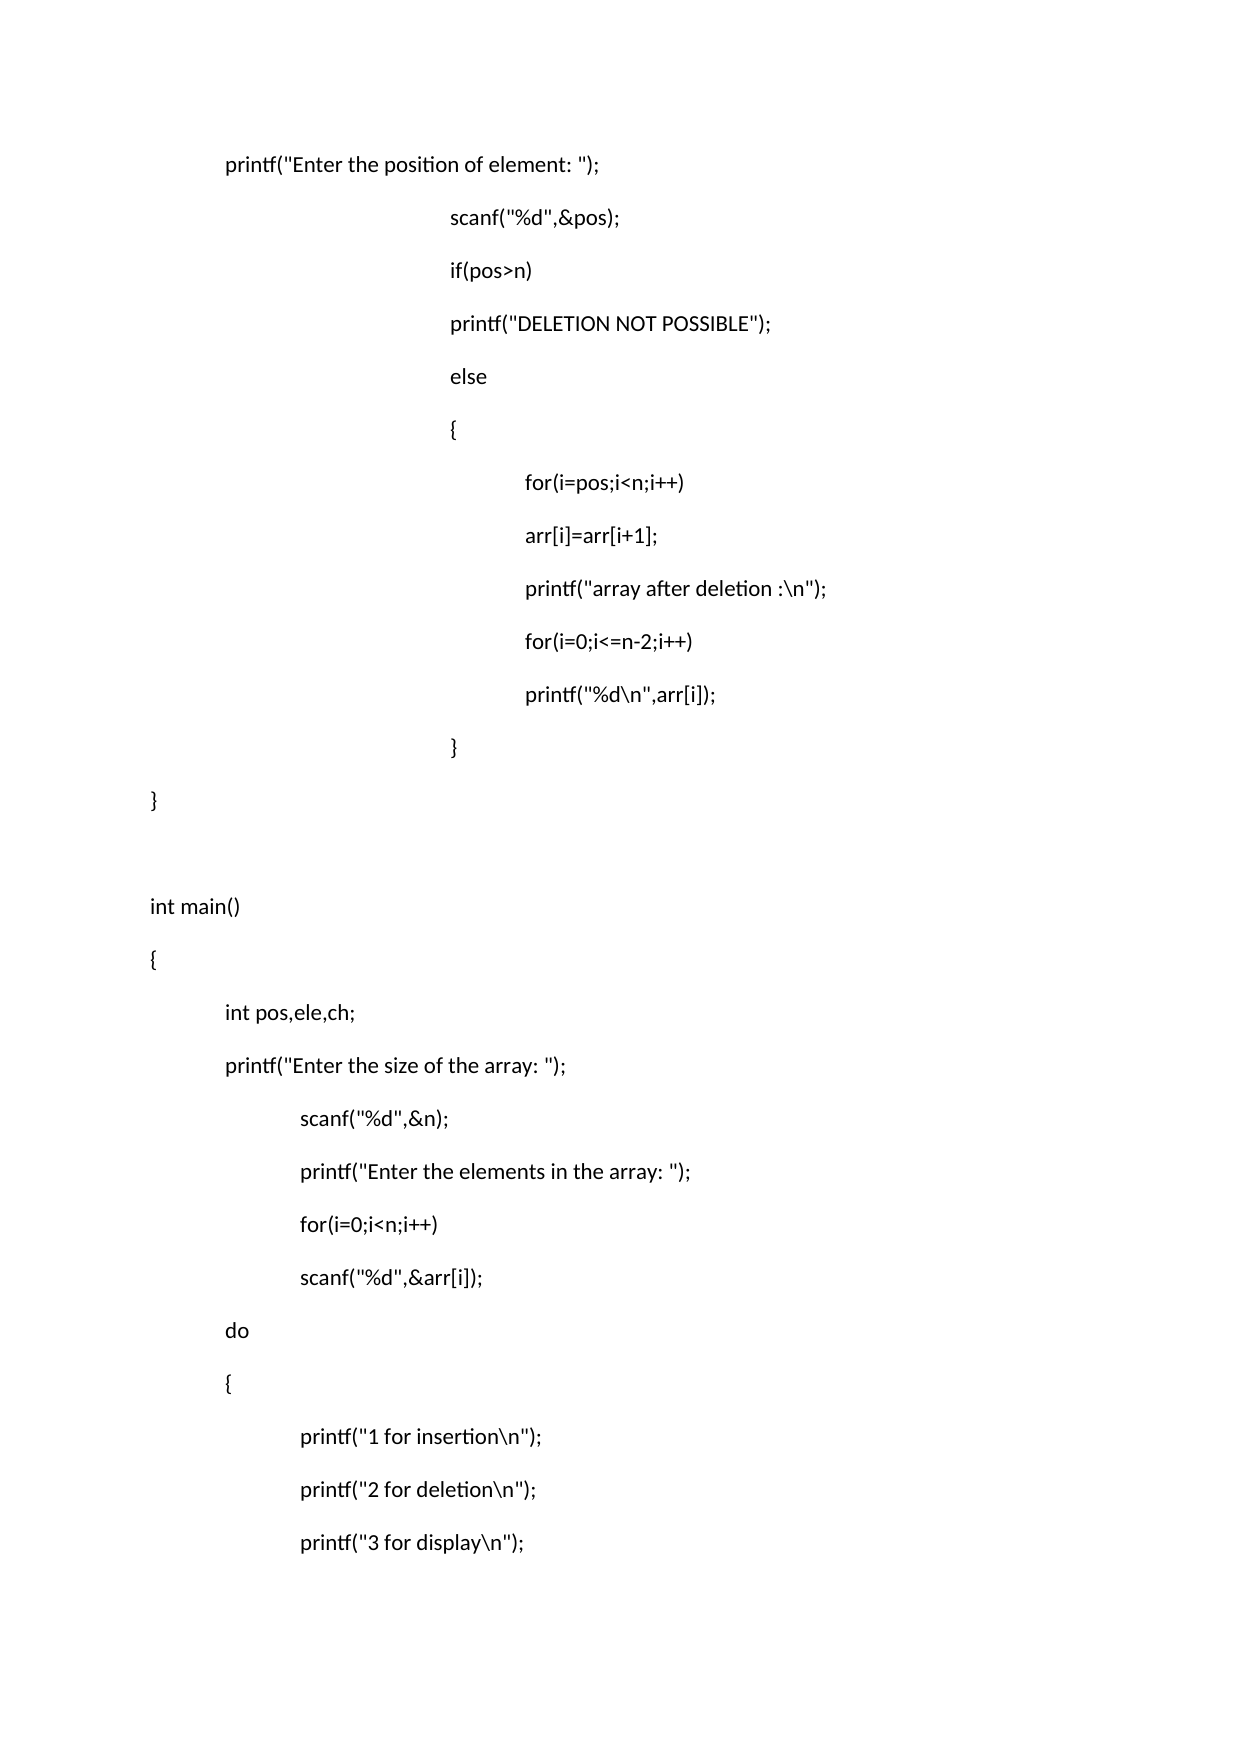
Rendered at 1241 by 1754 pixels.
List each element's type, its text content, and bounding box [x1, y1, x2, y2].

text printf("Enter the position of element: "); [150, 150, 1090, 178]
text } [150, 786, 1090, 814]
text { [150, 1369, 1090, 1397]
text int main() [150, 892, 1090, 920]
text scanf("%d",&pos); [150, 203, 1090, 231]
text do [150, 1316, 1090, 1344]
text printf("array after deletion :\n"); [150, 574, 1090, 602]
text else [150, 362, 1090, 390]
text { [150, 415, 1090, 443]
text printf("3 for display\n"); [150, 1528, 1090, 1557]
text arr[i]=arr[i+1]; [150, 521, 1090, 549]
text int pos,ele,ch; [150, 998, 1090, 1026]
text scanf("%d",&n); [150, 1104, 1090, 1132]
text scanf("%d",&arr[i]); [150, 1263, 1090, 1291]
text printf("Enter the size of the array: "); [150, 1051, 1090, 1079]
text printf("%d\n",arr[i]); [150, 680, 1090, 708]
text printf("2 for deletion\n"); [150, 1476, 1090, 1503]
text printf("DELETION NOT POSSIBLE"); [150, 309, 1090, 337]
text for(i=0;i<=n-2;i++) [150, 627, 1090, 655]
text } [150, 733, 1090, 761]
text if(pos>n) [150, 256, 1090, 284]
text printf("Enter the elements in the array: "); [150, 1157, 1090, 1185]
text { [150, 945, 1090, 973]
text printf("1 for insertion\n"); [150, 1422, 1090, 1451]
text for(i=pos;i<n;i++) [150, 468, 1090, 496]
text for(i=0;i<n;i++) [150, 1210, 1090, 1238]
